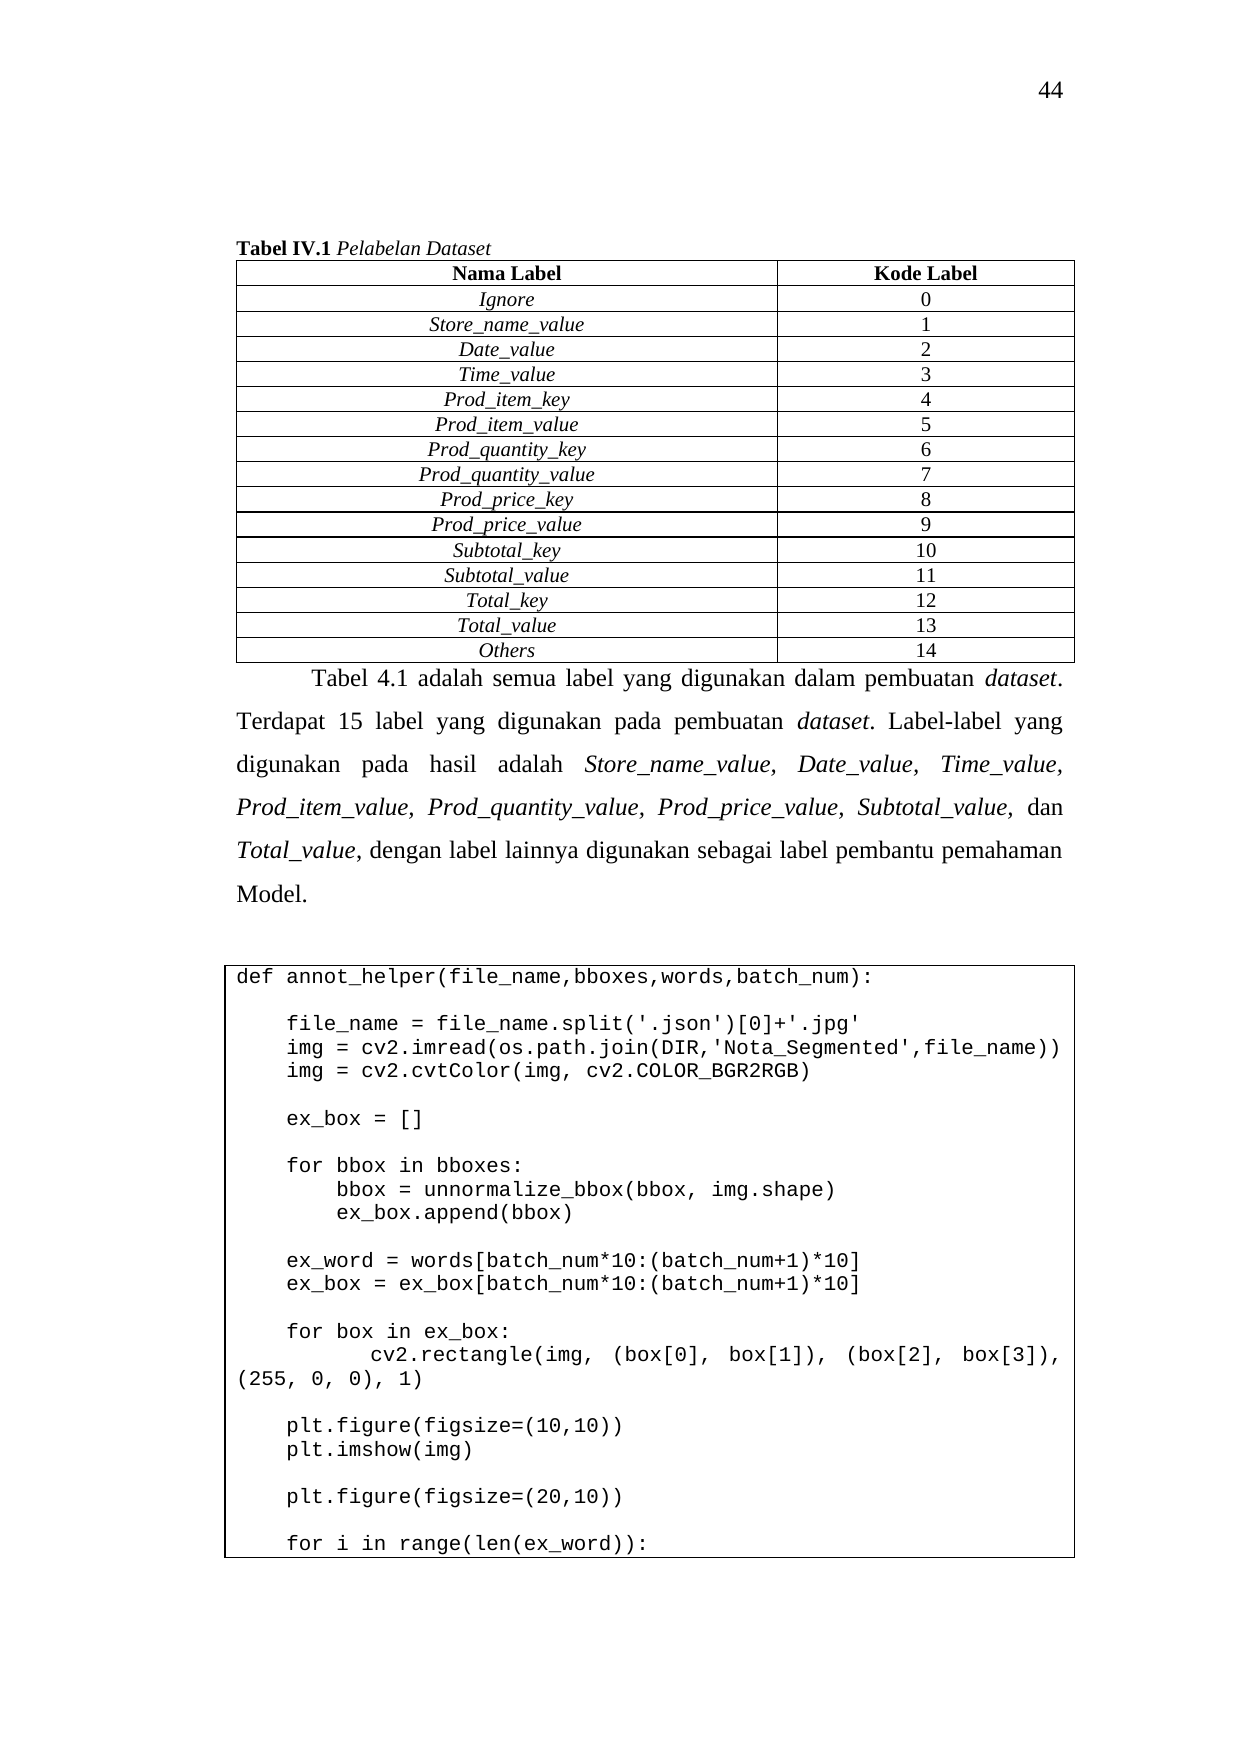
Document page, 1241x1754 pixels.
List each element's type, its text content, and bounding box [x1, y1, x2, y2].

table_cell Prod_item_value [237, 412, 777, 436]
table_cell 3 [778, 362, 1074, 386]
table_cell 13 [778, 613, 1074, 637]
table_cell 9 [778, 513, 1074, 536]
table_cell Prod_quantity_value [237, 462, 777, 486]
text Tabel 4.1 adalah semua label yang digunakan dalam pembuatan dataset. Terdapat 15 label yang digunakan pada pembuatan dataset. Label-label yang digunakan pada hasil adalah Store_name_value, Date_value, Time_value, Prod_item_value, Prod_quantity_value, Prod_price_value, Subtotal_value, dan Total_value, dengan label lainnya digunakan sebagai label pembantu pemahaman Model. [236, 663, 1063, 907]
table_cell 1 [778, 312, 1074, 336]
table_cell Subtotal_value [237, 563, 777, 587]
table_cell 4 [778, 387, 1074, 411]
table_cell Others [237, 638, 777, 662]
table_cell Subtotal_key [237, 538, 777, 562]
table_cell 14 [778, 638, 1074, 662]
table_cell Time_value [237, 362, 777, 386]
table_cell 8 [778, 487, 1074, 511]
table_cell 12 [778, 588, 1074, 612]
table_cell 0 [778, 286, 1074, 311]
table_header Nama Label [237, 261, 777, 285]
table_cell Ignore [237, 286, 777, 311]
table_cell Prod_item_key [237, 387, 777, 411]
table_cell 11 [778, 563, 1074, 587]
table_cell 10 [778, 538, 1074, 562]
text Pelabelan Dataset [236, 236, 1063, 260]
table_cell Total_value [237, 613, 777, 637]
table_cell Total_key [237, 588, 777, 612]
table_cell Store_name_value [237, 312, 777, 336]
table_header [226, 966, 1074, 1557]
table_header Kode Label [778, 261, 1074, 285]
table_cell 2 [778, 337, 1074, 361]
table_cell 7 [778, 462, 1074, 486]
table_cell 5 [778, 412, 1074, 436]
table_cell Prod_quantity_key [237, 437, 777, 461]
table_cell Prod_price_value [237, 513, 777, 536]
table_cell 6 [778, 437, 1074, 461]
table_cell Prod_price_key [237, 487, 777, 511]
table_cell Date_value [237, 337, 777, 361]
